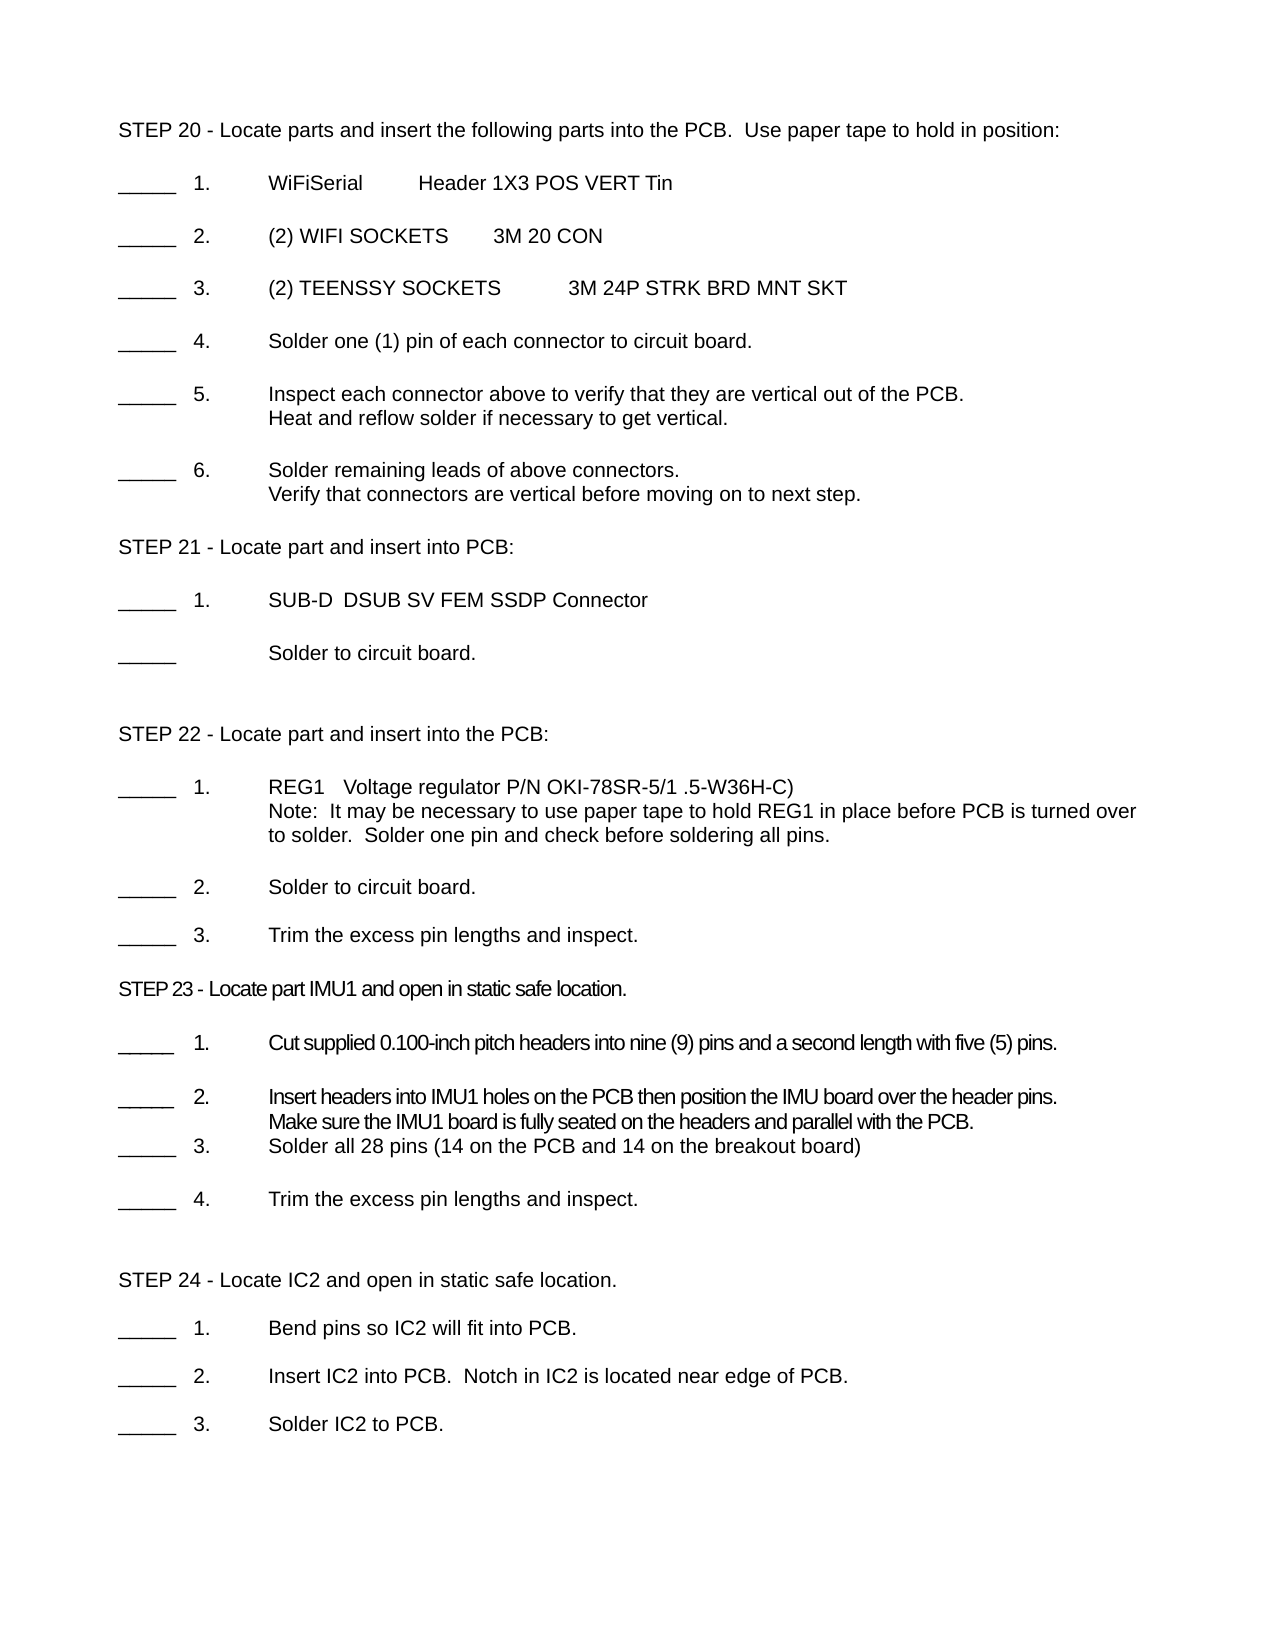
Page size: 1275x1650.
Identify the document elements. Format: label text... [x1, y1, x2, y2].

text _____ 1. REG1 Voltage regulator P/N OKI-78SR-5/1 .5-W36H-C) [118, 774, 1157, 798]
text STEP 24 - Locate IC2 and open in static safe location. [118, 1268, 1157, 1292]
text _____ 6. Solder remaining leads of above connectors. [118, 458, 1157, 482]
text _____ 2. Insert headers into IMU1 holes on the PCB then position the IMU board over the header pins. Make sure the IMU1 board is fully seated on the headers and parallel with the PCB. [118, 1084, 1157, 1134]
text _____ 2. (2) WIFI SOCKETS 3M 20 CON [118, 223, 1157, 247]
text _____ 5. Inspect each connector above to verify that they are vertical out of the PCB. Heat and reflow solder if necessary to get vertical. [118, 382, 1157, 429]
text _____ 1. SUB-D DSUB SV FEM SSDP Connector [118, 588, 1157, 612]
text _____ 3. Trim the excess pin lengths and inspect. [118, 923, 1157, 947]
text _____ 4. Solder one (1) pin of each connector to circuit board. [118, 329, 1157, 353]
text _____ 3. Solder all 28 pins (14 on the PCB and 14 on the breakout board) [118, 1134, 1157, 1158]
text _____ 3. (2) TEENSSY SOCKETS 3M 24P STRK BRD MNT SKT [118, 276, 1157, 300]
text STEP 22 - Locate part and insert into the PCB: [118, 722, 1157, 746]
text _____ Solder to circuit board. [118, 640, 1157, 664]
text _____ 1. WiFiSerial Header 1X3 POS VERT Tin [118, 171, 1157, 195]
text STEP 21 - Locate part and insert into PCB: [118, 535, 1157, 559]
text STEP 20 - Locate parts and insert the following parts into the PCB. Use paper tape to hold in position: [118, 118, 1157, 142]
text _____ 1. Cut supplied 0.100-inch pitch headers into nine (9) pins and a second length with five (5) pins. [118, 1030, 1157, 1055]
text Verify that connectors are vertical before moving on to next step. [118, 482, 1157, 506]
text _____ 2. Insert IC2 into PCB. Notch in IC2 is located near edge of PCB. [118, 1364, 1157, 1388]
text _____ 4. Trim the excess pin lengths and inspect. [118, 1187, 1157, 1211]
text Note: It may be necessary to use paper tape to hold REG1 in place before PCB is turned over to solder. Solder one pin and check before soldering all pins. [118, 798, 1157, 846]
text _____ 3. Solder IC2 to PCB. [118, 1412, 1157, 1436]
text STEP 23 - Locate part IMU1 and open in static safe location. [118, 976, 1157, 1001]
text _____ 2. Solder to circuit board. [118, 875, 1157, 899]
text _____ 1. Bend pins so IC2 will fit into PCB. [118, 1316, 1157, 1340]
